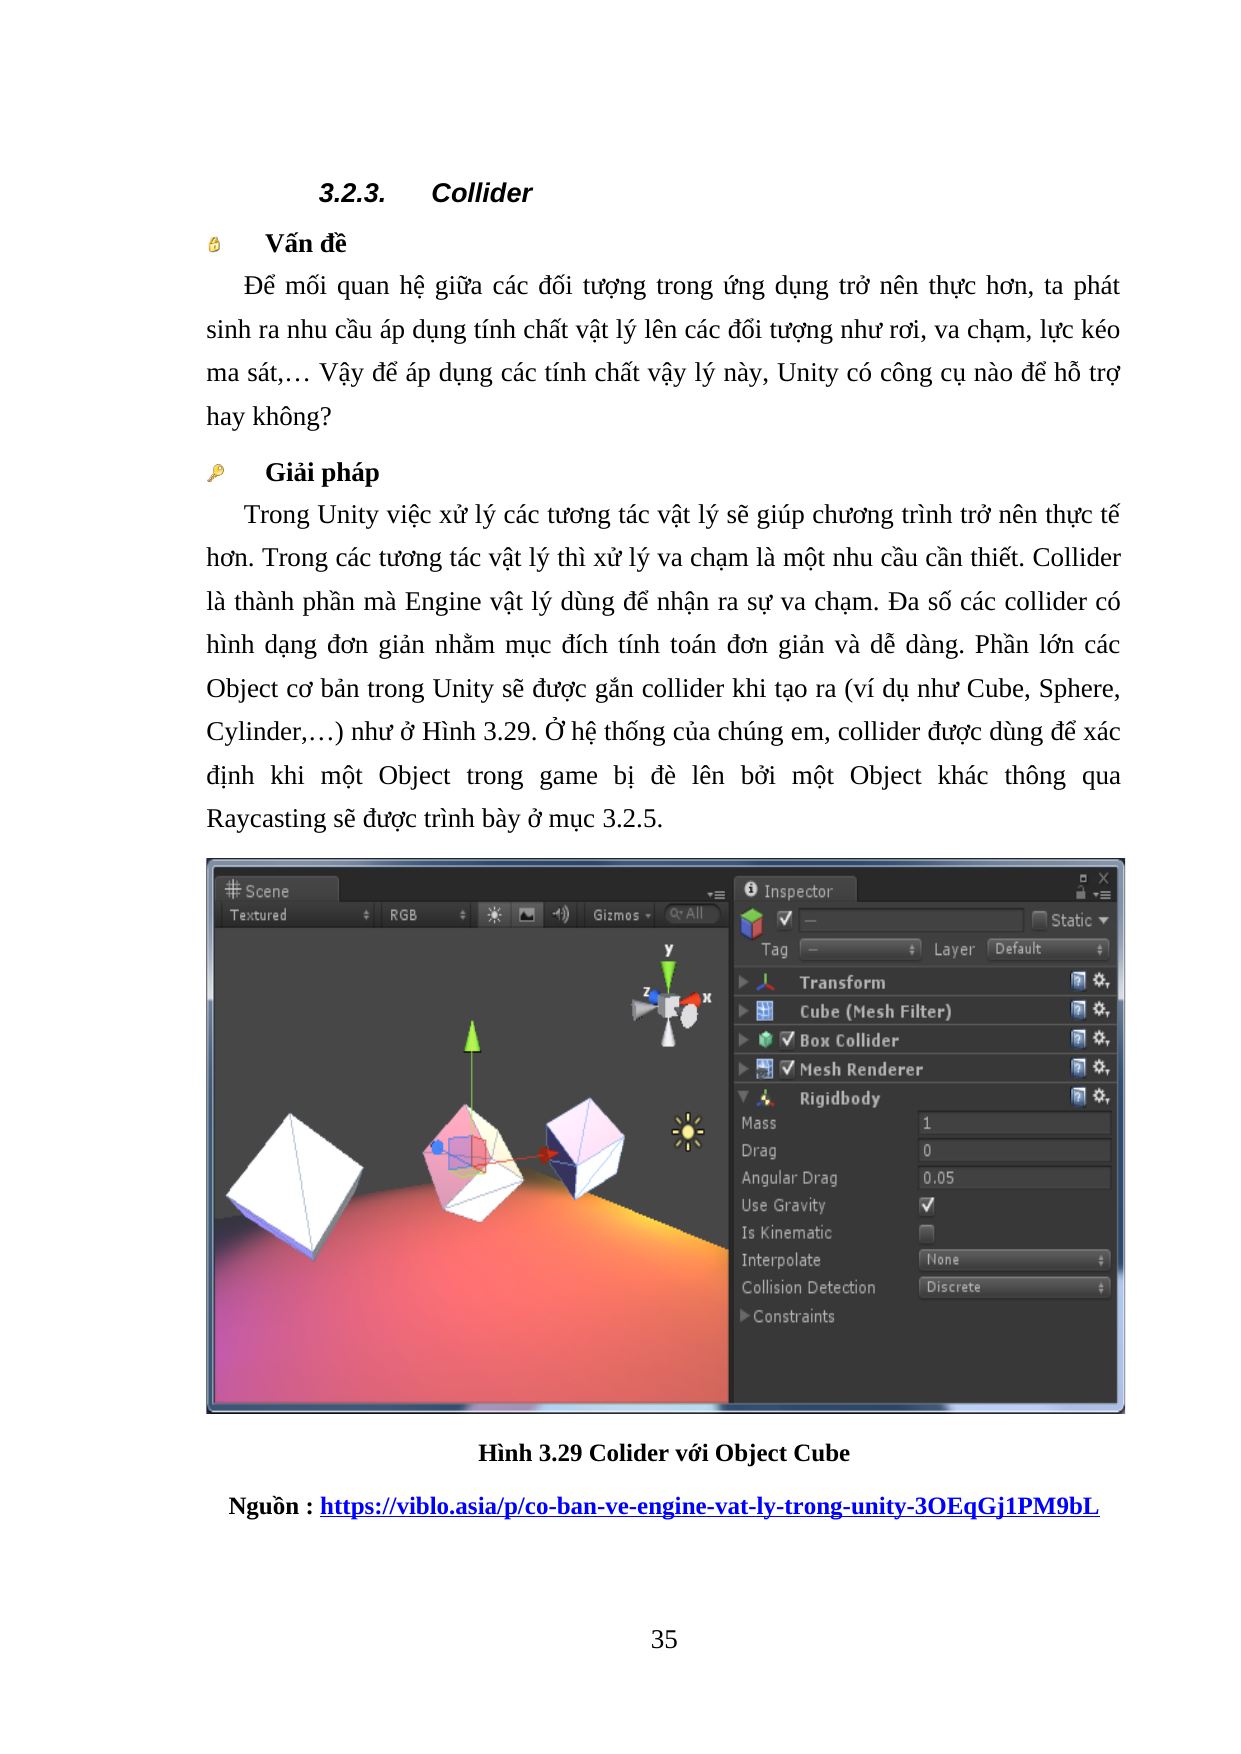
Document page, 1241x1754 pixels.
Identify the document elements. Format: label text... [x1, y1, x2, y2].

subtitle Collider [281, 177, 1122, 208]
text Hình 3.4 Colider với Object Cube [206, 1438, 1122, 1467]
picture [206, 858, 1126, 1414]
text Nguồn : https://viblo.asia/p/co-ban-ve-engine-vat-ly-trong-unity-3OEqGj1PM9bL [206, 1491, 1122, 1520]
picture [207, 235, 221, 253]
text Trong Unity việc xử lý các tương tác vật lý sẽ giúp chương trình trở nên thực tế hơn. Trong các tương tác vật lý thì xử lý va chạm là một nhu cầu cần thiết. Collider là thành phần mà Engine vật lý dùng để nhận ra sự va chạm. Đa số các collider có hình dạng đơn giản nhằm mục đích tính toán đơn giản và dễ dàng. Phần lớn các Object cơ bản trong Unity sẽ được gắn collider khi tạo ra (ví dụ như Cube, Sphere, Cylinder,…) như ở Hình 3-4. Ở hệ thống của chúng em, collider được dùng để xác định khi một Object trong game bị đè lên bởi một Object khác thông qua Raycasting sẽ được trình bày ở mục 3.2.5. [206, 498, 1122, 834]
picture [207, 464, 224, 482]
text Vấn đề [206, 227, 1122, 258]
text Để mối quan hệ giữa các đối tượng trong ứng dụng trở nên thực hơn, ta phát sinh ra nhu cầu áp dụng tính chất vật lý lên các đổi tượng như rơi, va chạm, lực kéo ma sát,… Vậy để áp dụng các tính chất vậy lý này, Unity có công cụ nào để hỗ trợ hay không? [206, 269, 1122, 431]
text Giải pháp [206, 456, 1122, 487]
